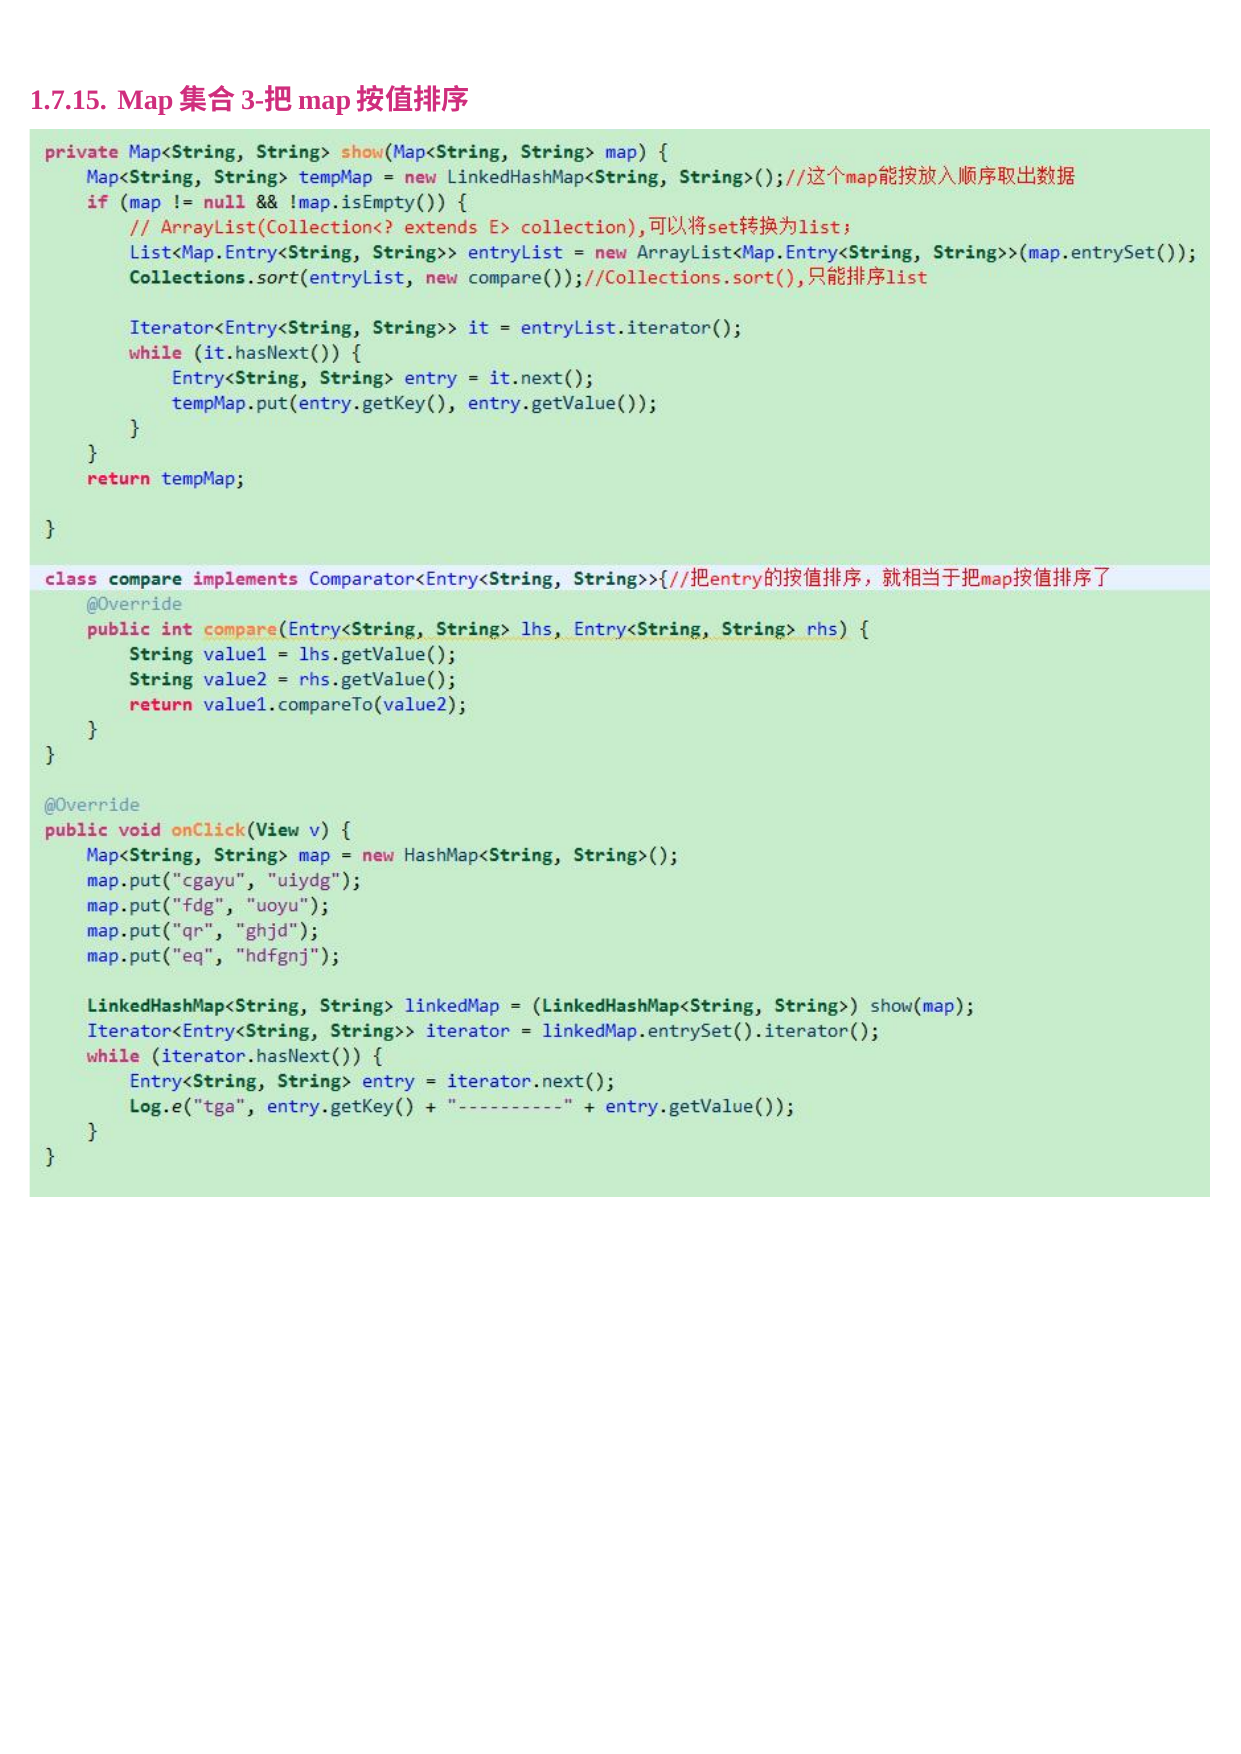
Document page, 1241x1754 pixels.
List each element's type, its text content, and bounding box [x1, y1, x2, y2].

picture [29, 129, 1210, 1197]
subtitle Map集合3-把map按值排序 [29, 64, 1211, 129]
